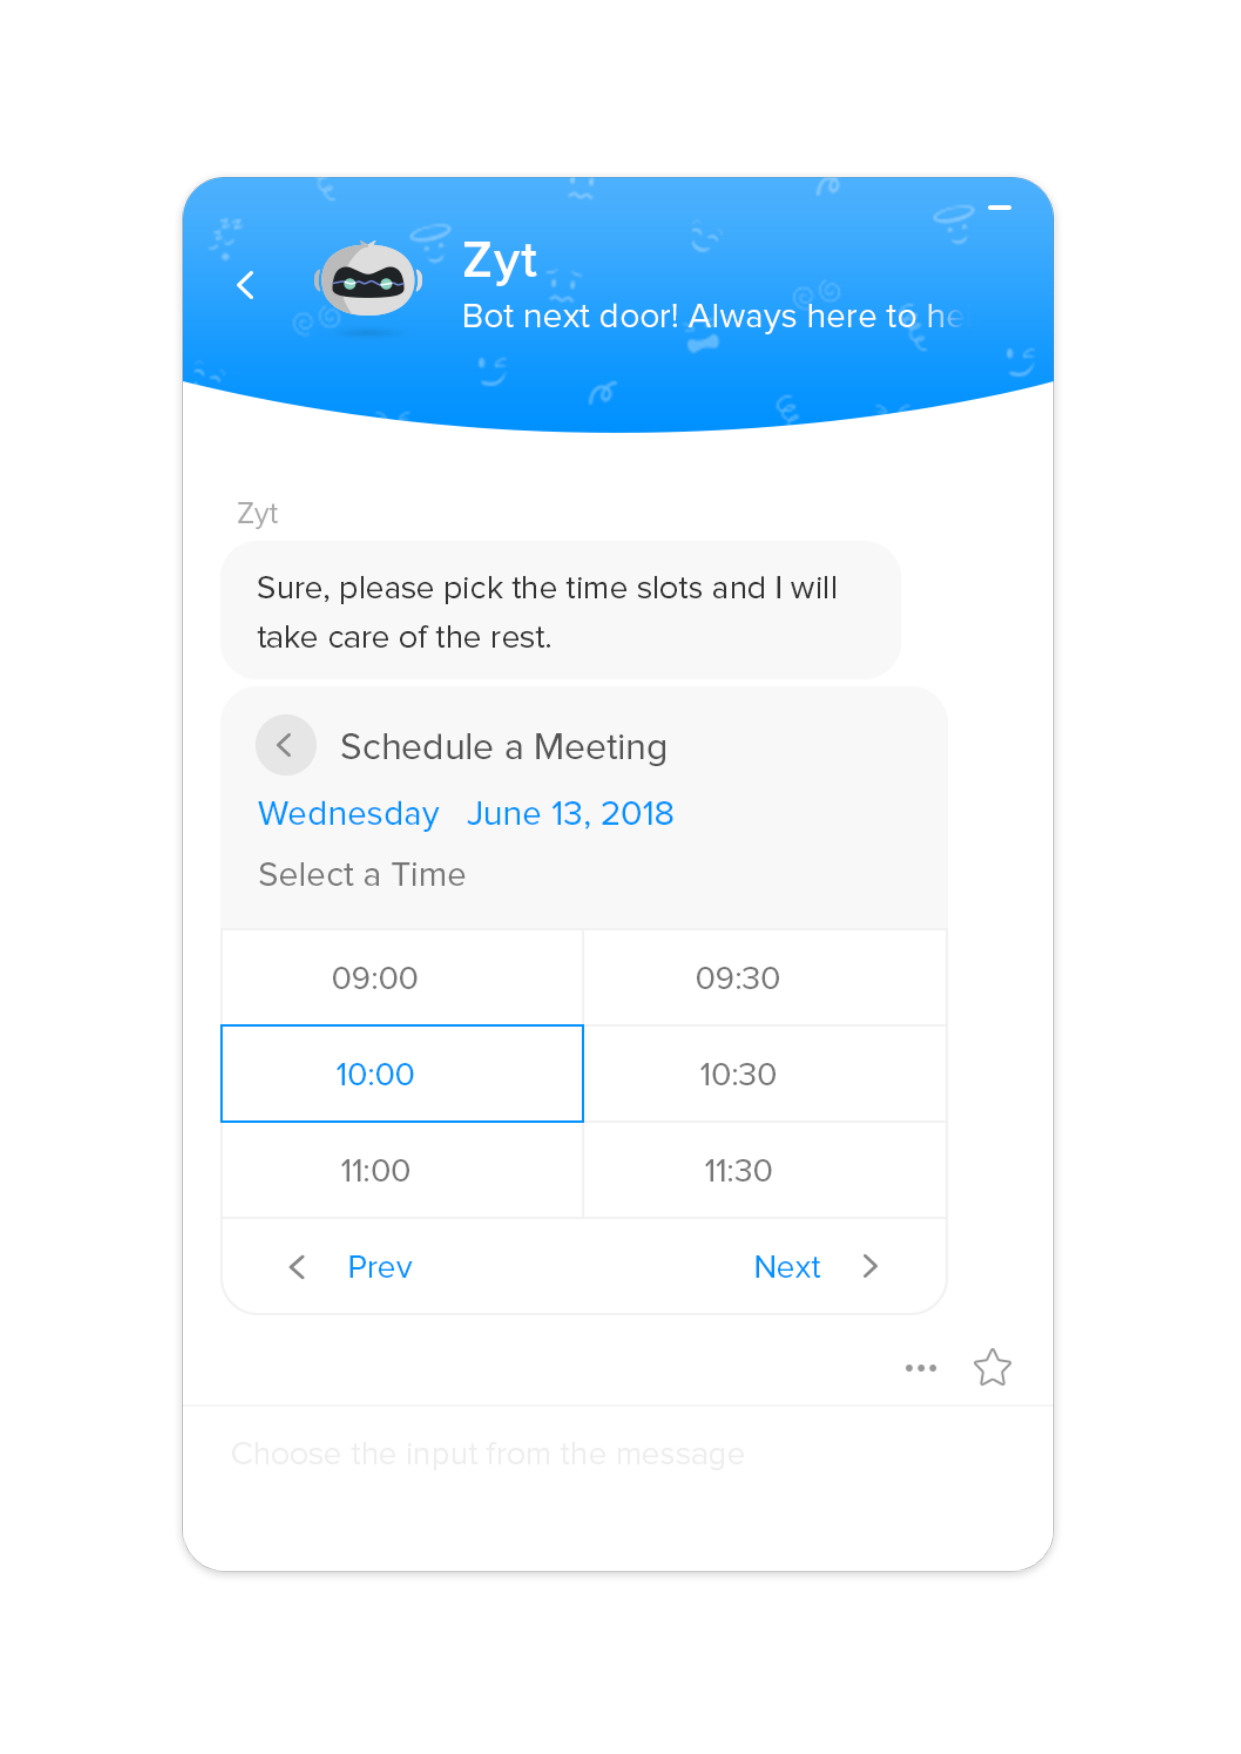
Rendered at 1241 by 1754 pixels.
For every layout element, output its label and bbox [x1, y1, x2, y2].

picture [150, 150, 1088, 1604]
